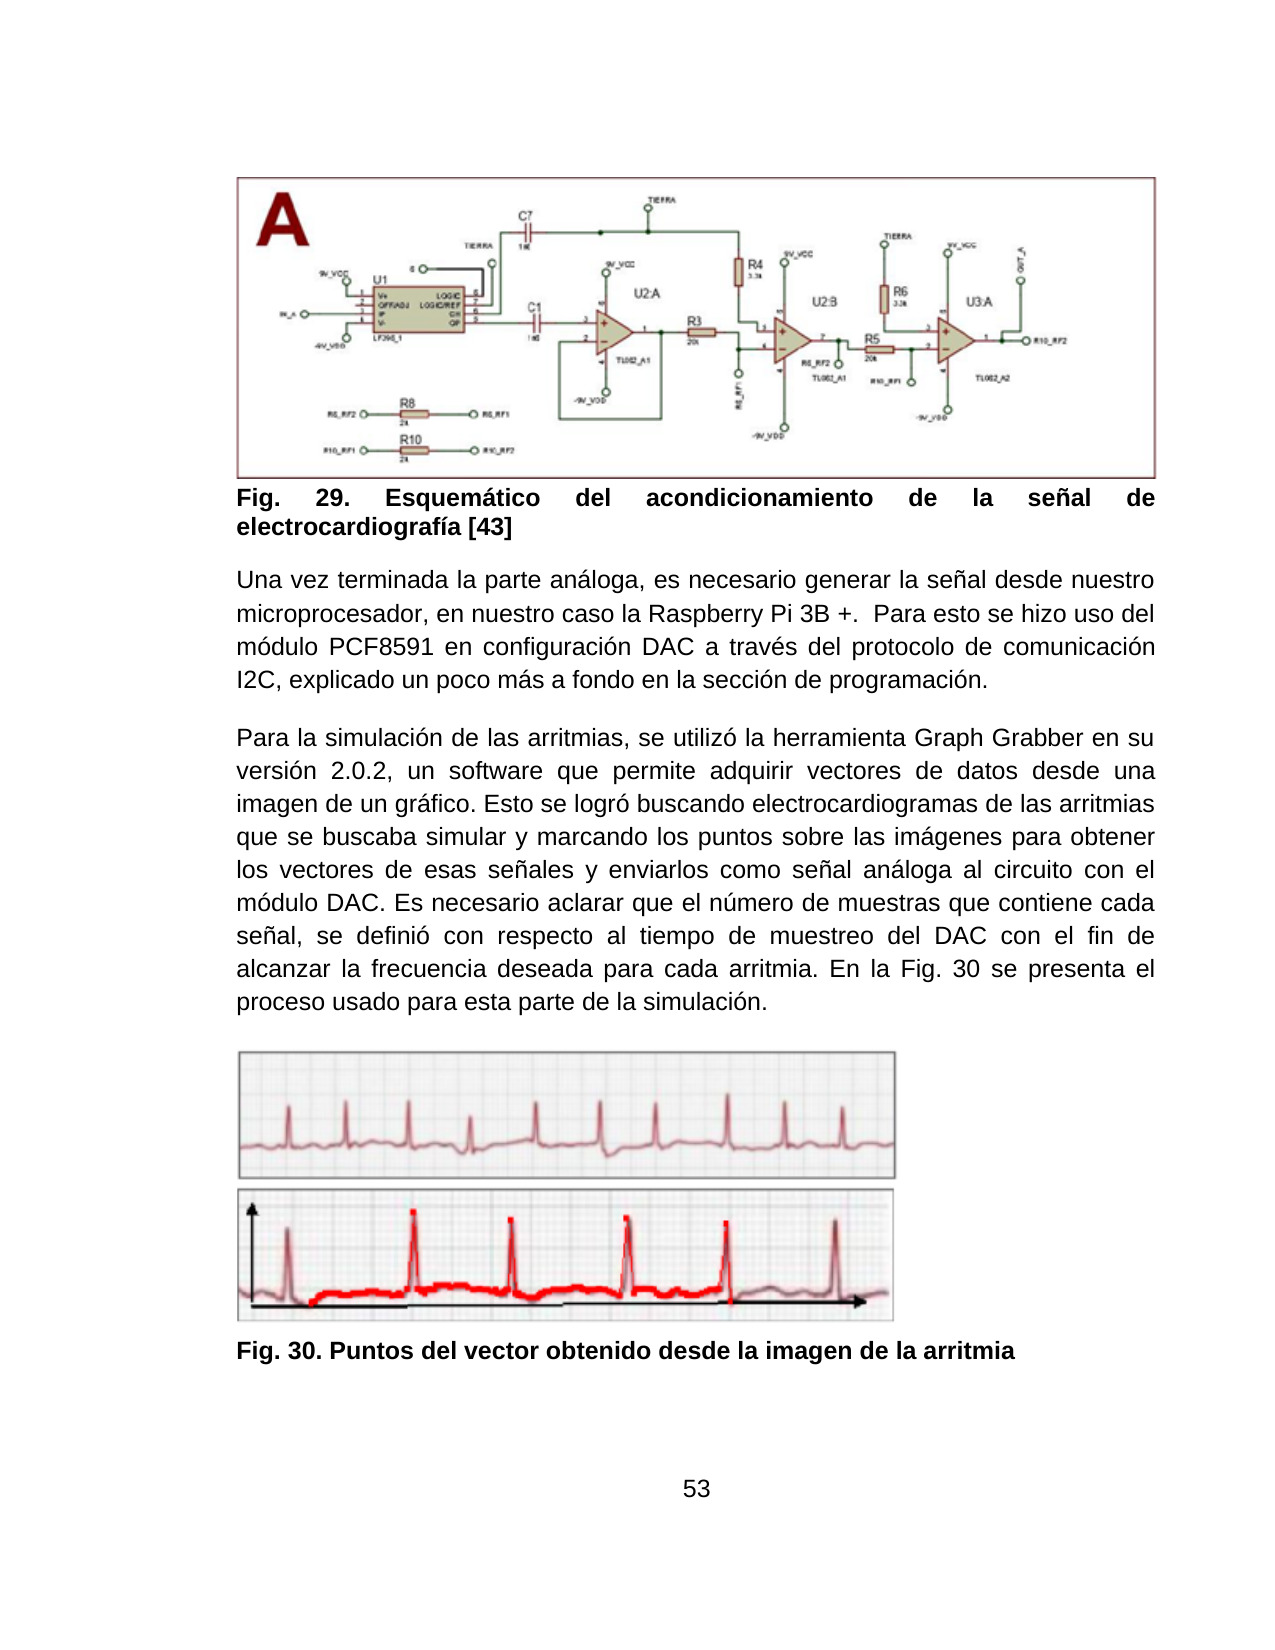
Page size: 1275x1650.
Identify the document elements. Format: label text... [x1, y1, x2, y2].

text Para la simulación de las arritmias, se utilizó la herramienta Graph Grabber en su versión 2.0.2, un software que permite adquirir vectores de datos desde una imagen de un gráfico. Esto se logró buscando electrocardiogramas de las arritmias que se buscaba simular y marcando los puntos sobre las imágenes para obtener los vectores de esas señales y enviarlos como señal análoga al circuito con el módulo DAC. Es necesario aclarar que el número de muestras que contiene cada señal, se definió con respecto al tiempo de muestreo del DAC con el fin de alcanzar la frecuencia deseada para cada arritmia. En la Fig. 30 se presenta el proceso usado para esta parte de la simulación. [236, 723, 1157, 1016]
picture [236, 1044, 920, 1332]
text Una vez terminada la parte análoga, es necesario generar la señal desde nuestro microprocesador, en nuestro caso la Raspberry Pi 3B +. Para esto se hizo uso del módulo PCF8591 en configuración DAC a través del protocolo de comunicación I2C, explicado un poco más a fondo en la sección de programación. [236, 566, 1157, 693]
picture [236, 177, 1157, 479]
